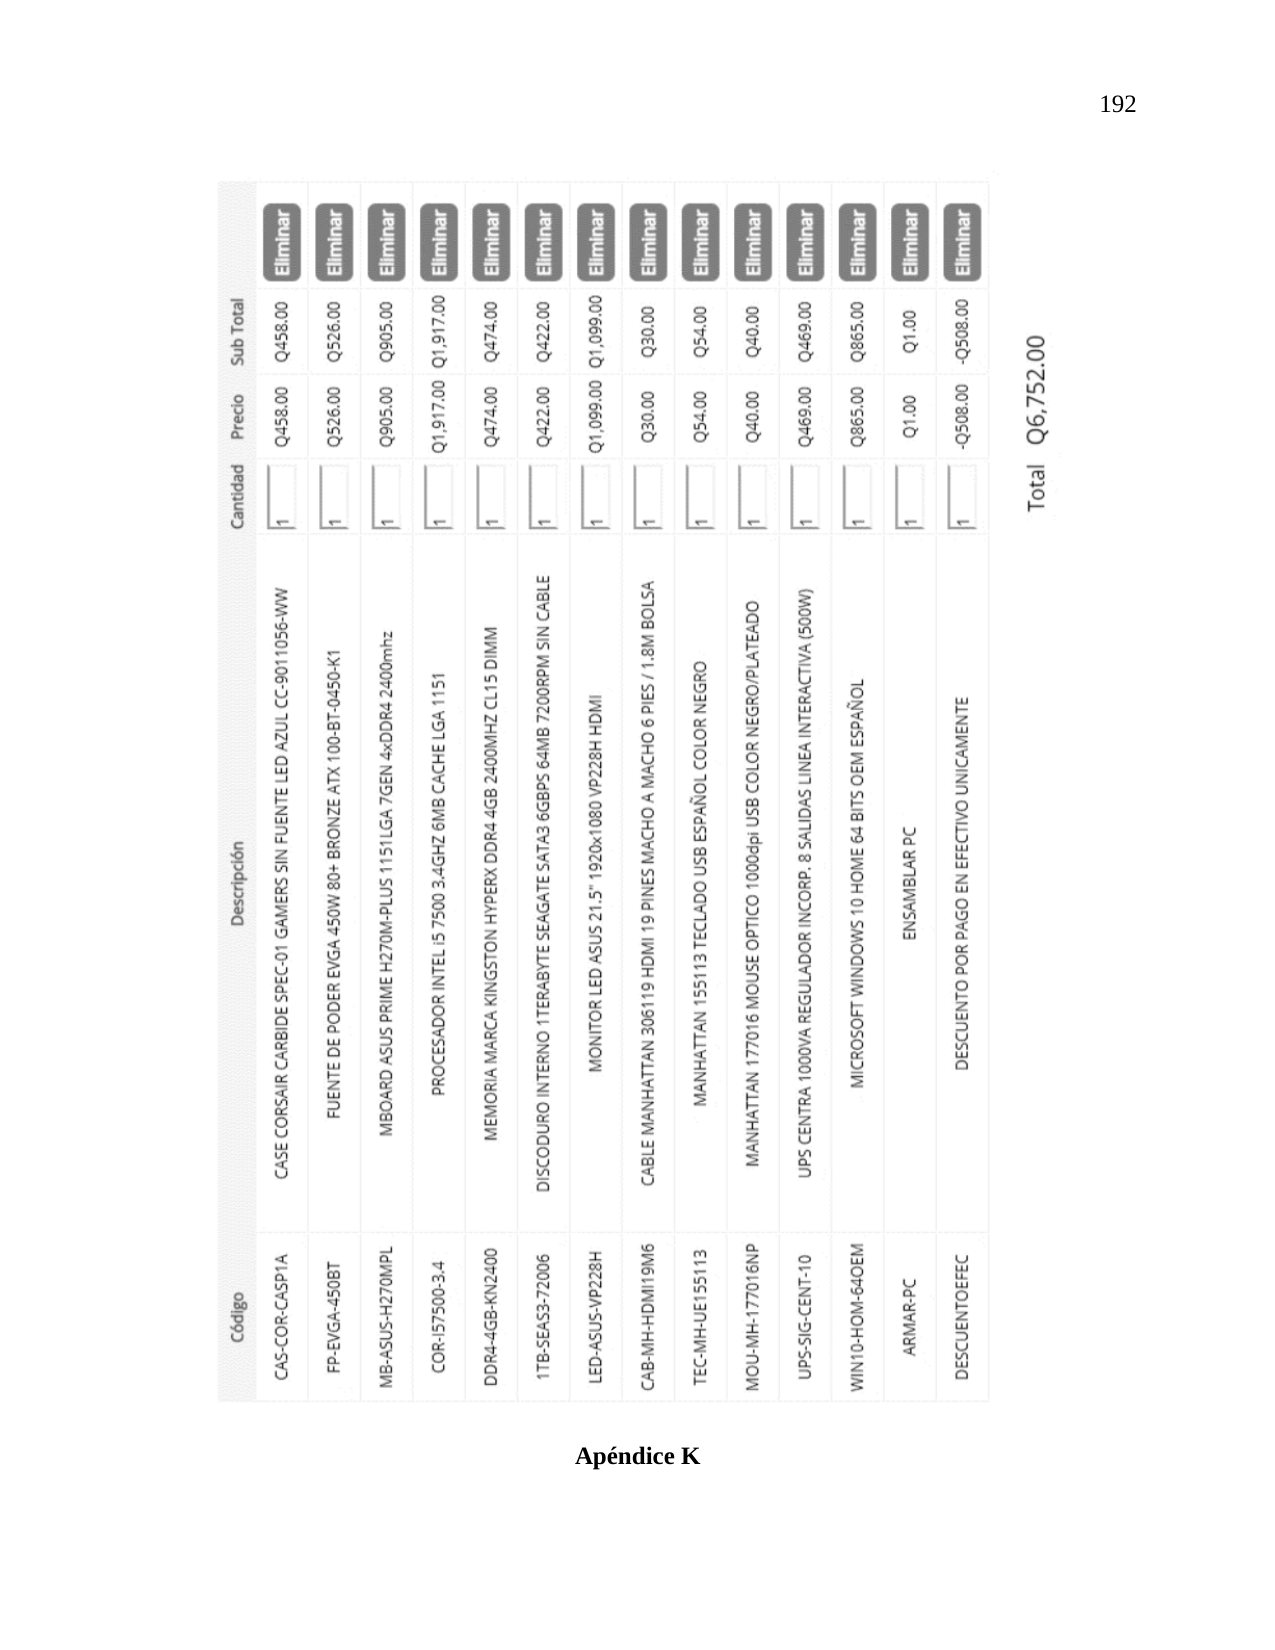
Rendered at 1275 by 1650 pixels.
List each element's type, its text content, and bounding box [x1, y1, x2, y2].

title Apéndice K [150, 1441, 1125, 1470]
picture [206, 166, 1070, 1412]
